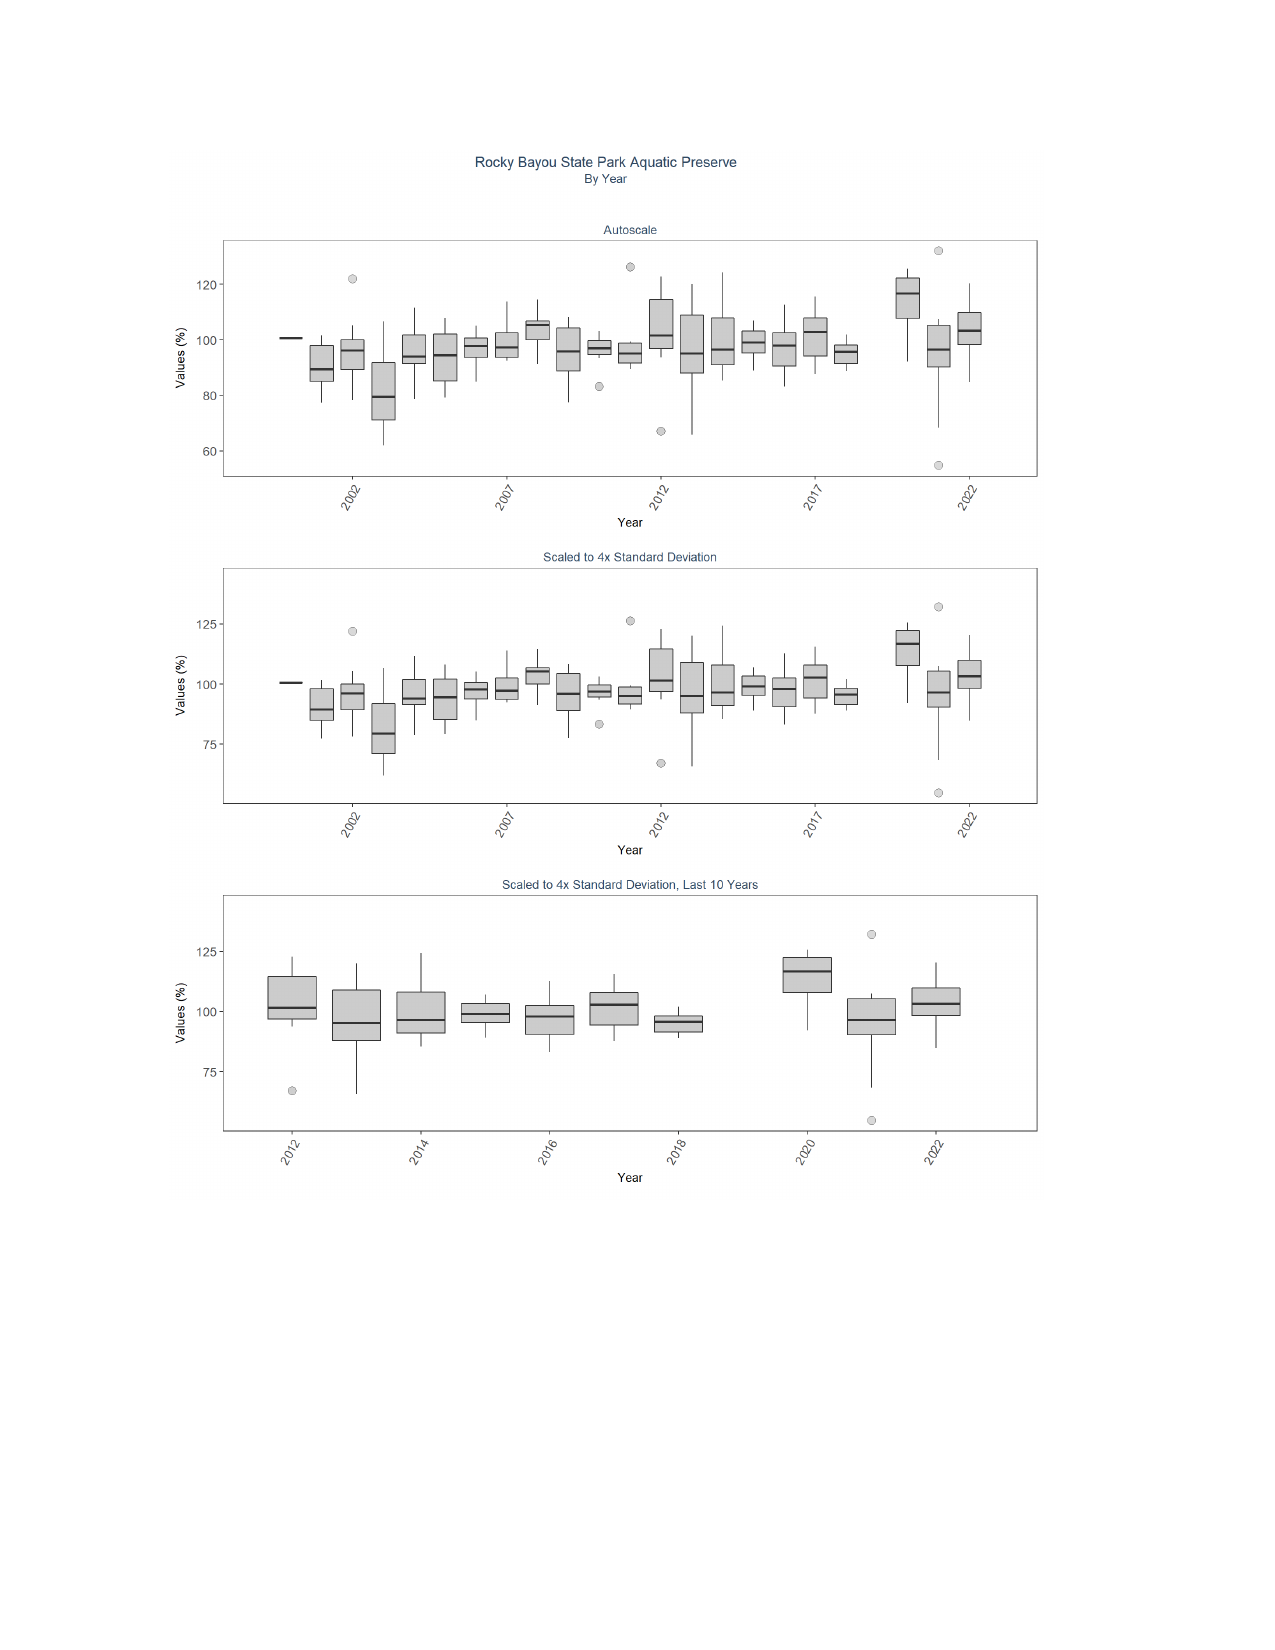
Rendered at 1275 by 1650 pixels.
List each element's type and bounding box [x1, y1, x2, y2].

picture [168, 150, 1044, 1200]
